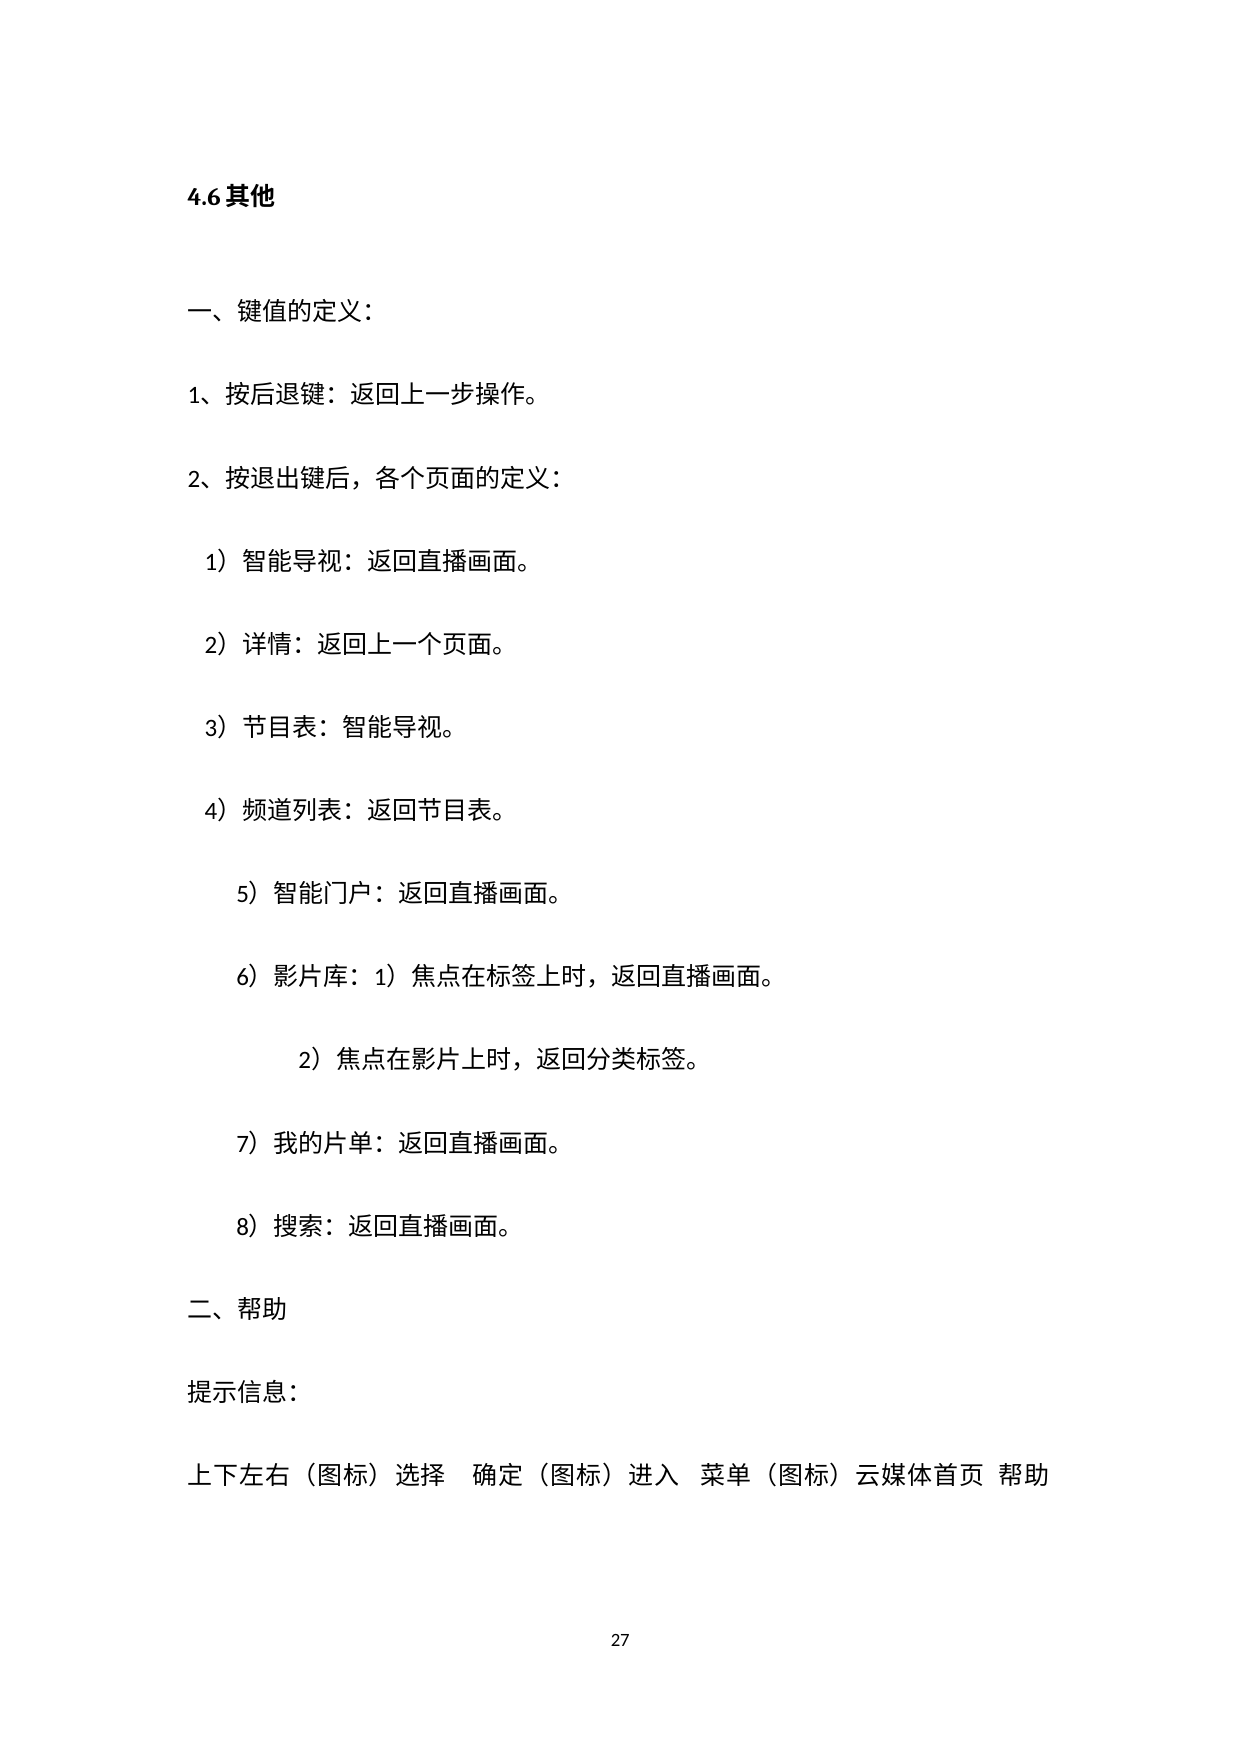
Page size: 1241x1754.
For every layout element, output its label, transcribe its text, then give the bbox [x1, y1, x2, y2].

text 2）详情：返回上一个页面。 [187, 610, 1053, 675]
text 1）智能导视：返回直播画面。 [187, 527, 1053, 592]
text 6）影片库：1）焦点在标签上时，返回直播画面。 [187, 942, 1053, 1007]
text 4）频道列表：返回节目表。 [187, 776, 1053, 841]
text 5）智能门户：返回直播画面。 [187, 859, 1053, 924]
text 8）搜索：返回直播画面。 [187, 1192, 1053, 1257]
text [187, 1441, 1053, 1506]
text 7）我的片单：返回直播画面。 [187, 1109, 1053, 1174]
text 2）焦点在影片上时，返回分类标签。 [187, 1026, 1053, 1091]
text 二、帮助 [187, 1275, 1053, 1340]
text 2、按退出键后，各个页面的定义： [187, 444, 1053, 509]
text 3）节目表：智能导视。 [187, 693, 1053, 758]
text 提示信息： [187, 1358, 1053, 1423]
text 1、按后退键：返回上一步操作。 [187, 361, 1053, 426]
subtitle 4.6其他 [187, 162, 1053, 227]
text 一、键值的定义： [187, 277, 1053, 342]
